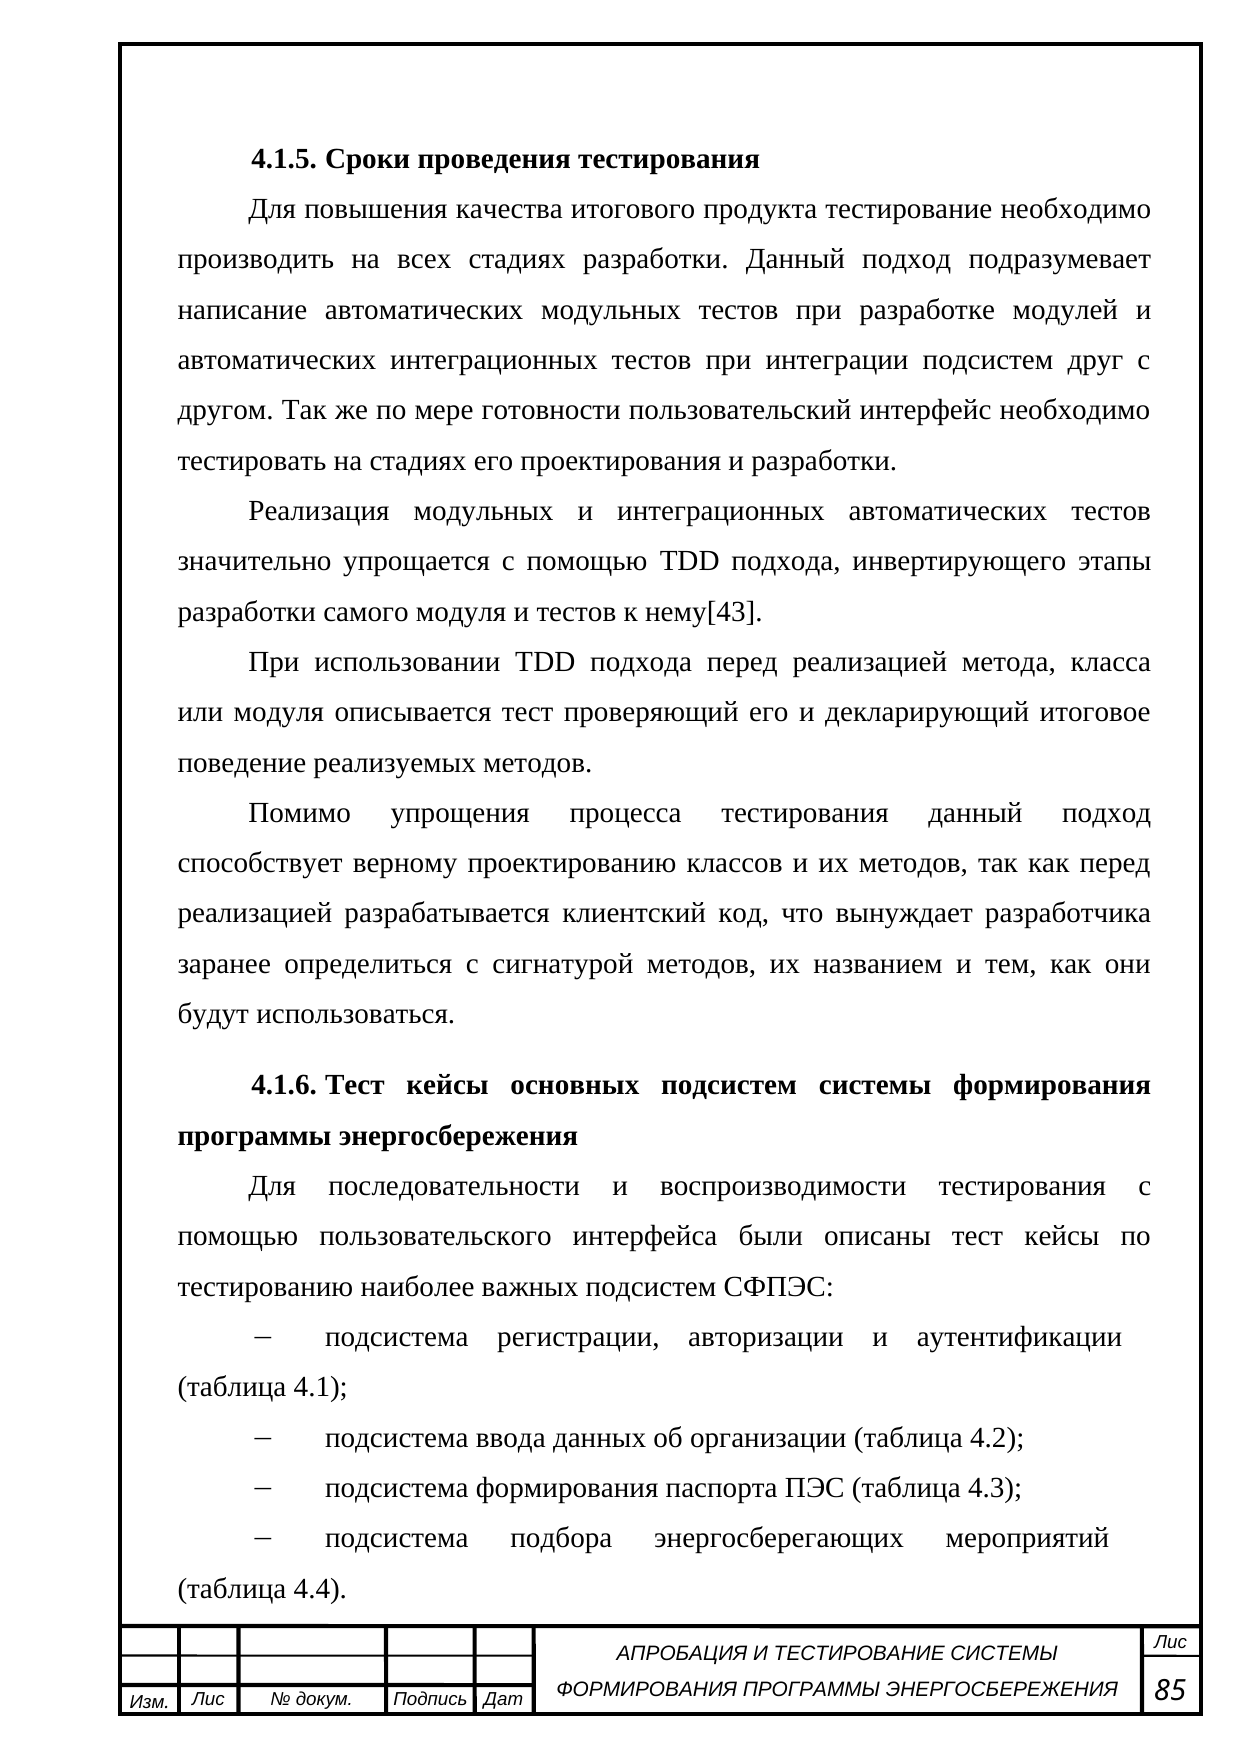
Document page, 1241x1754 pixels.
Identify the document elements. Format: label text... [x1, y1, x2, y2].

text Помимо упрощения процесса тестирования данный подход способствует верному проектированию классов и их методов, так как перед реализацией разрабатывается клиентский код, что вынуждает разработчика заранее определиться с сигнатурой методов, их названием и тем, как они будут использоваться. [177, 795, 1152, 1030]
text Для повышения качества итогового продукта тестирование необходимо производить на всех стадиях разработки. Данный подход подразумевает написание автоматических модульных тестов при разработке модулей и автоматических интеграционных тестов при интеграции подсистем друг с другом. Так же по мере готовности пользовательский интерфейс необходимо тестировать на стадиях его проектирования и разработки. [177, 191, 1152, 476]
text При использовании TDD подхода перед реализацией метода, класса или модуля описывается тест проверяющий его и декларирующий итоговое поведение реализуемых методов. [177, 644, 1152, 778]
subtitle Сроки проведения тестирования [177, 141, 1152, 174]
list подсистема ввода данных об организации (таблица 4.2); [177, 1420, 1152, 1453]
text Для последовательности и воспроизводимости тестирования с помощью пользовательского интерфейса были описаны тест кейсы по тестированию наиболее важных подсистем СФПЭС: [177, 1168, 1152, 1302]
list подсистема регистрации, авторизации и аутентификации (таблица 4.1); [177, 1319, 1152, 1403]
list подсистема подбора энергосберегающих мероприятий (таблица 4.4). [177, 1521, 1152, 1604]
list подсистема формирования паспорта ПЭС (таблица 4.3); [177, 1470, 1152, 1504]
text Реализация модульных и интеграционных автоматических тестов значительно упрощается с помощью TDD подхода, инвертирующего этапы разработки самого модуля и тестов к нему[43]. [177, 493, 1152, 627]
subtitle Тест кейсы основных подсистем системы формирования программы энергосбережения [177, 1067, 1152, 1151]
